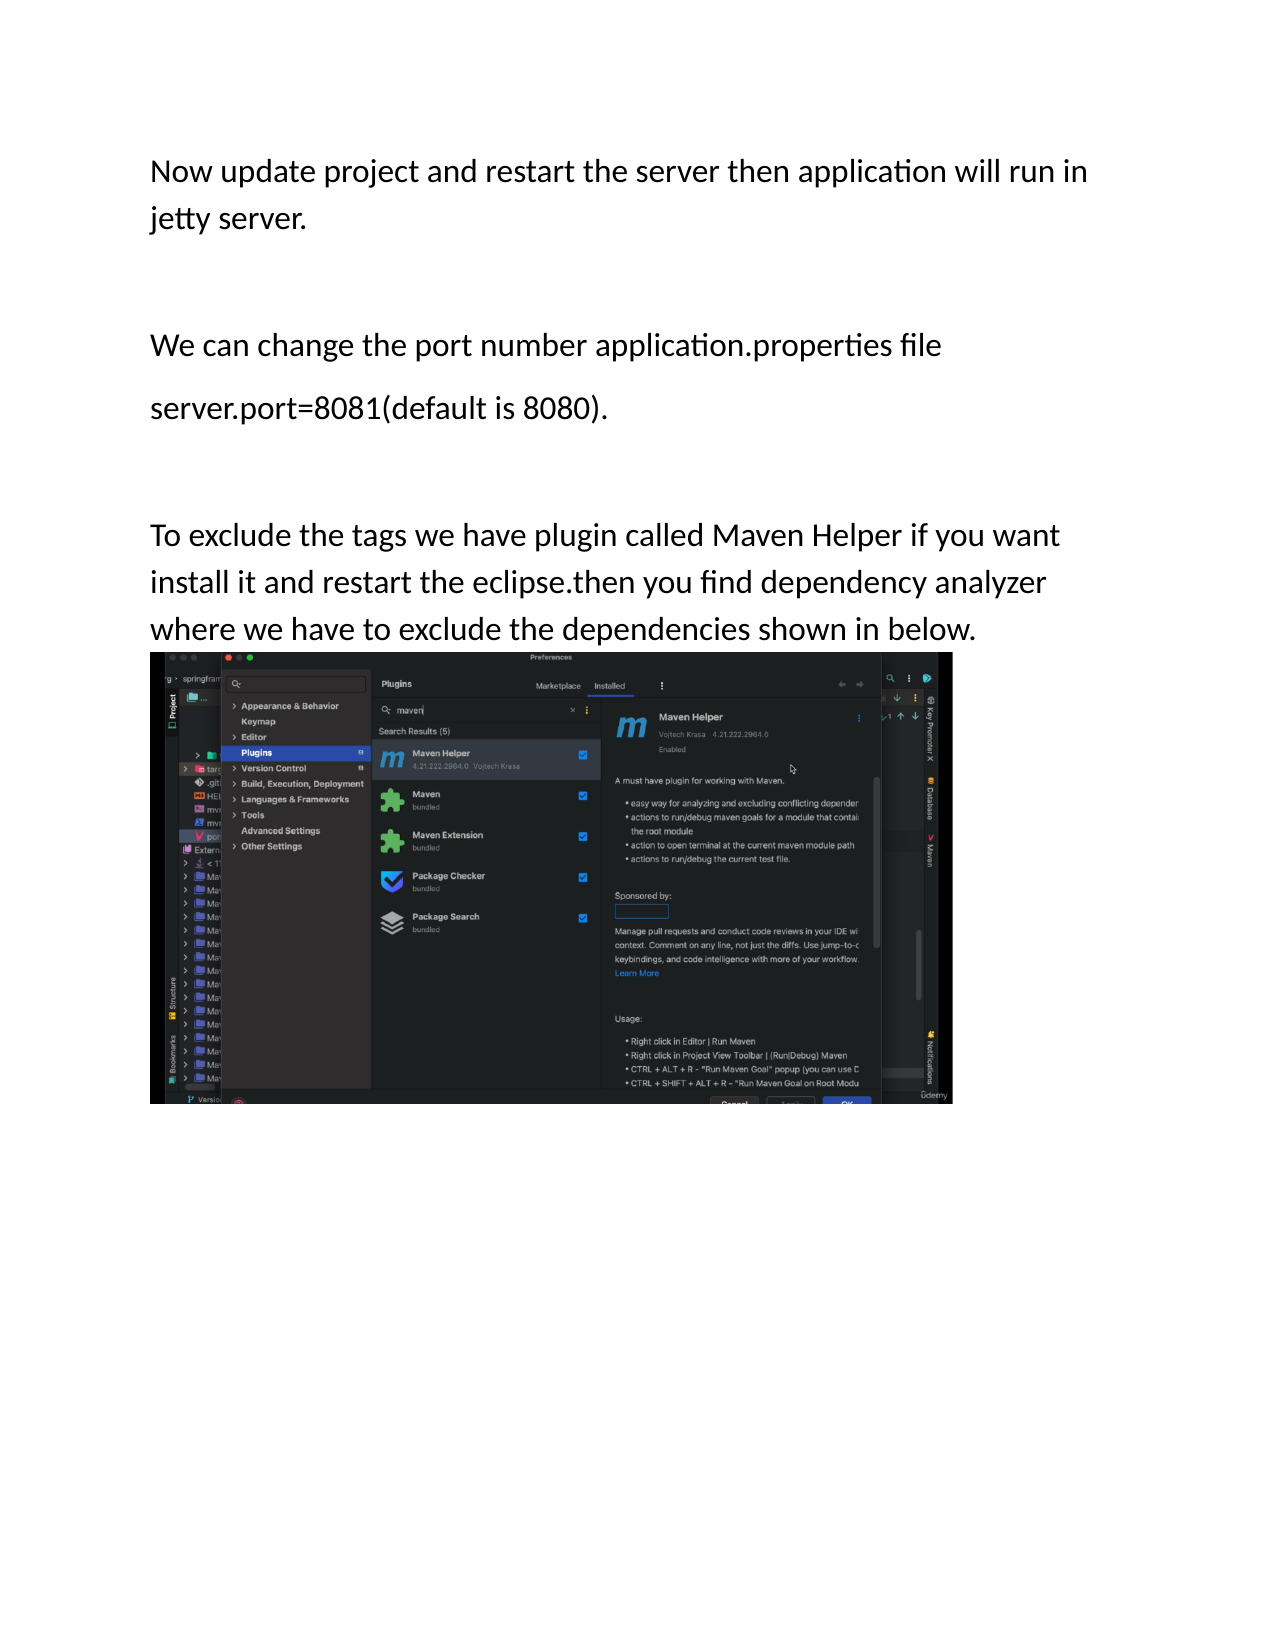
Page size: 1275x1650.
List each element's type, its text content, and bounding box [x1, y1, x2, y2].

text Now update project and restart the server then application will run in jetty server. [150, 150, 1125, 237]
text We can change the port number application.properties file [150, 324, 1125, 364]
picture [150, 652, 953, 1104]
text server.port=8081(default is 8080). [150, 387, 1125, 428]
